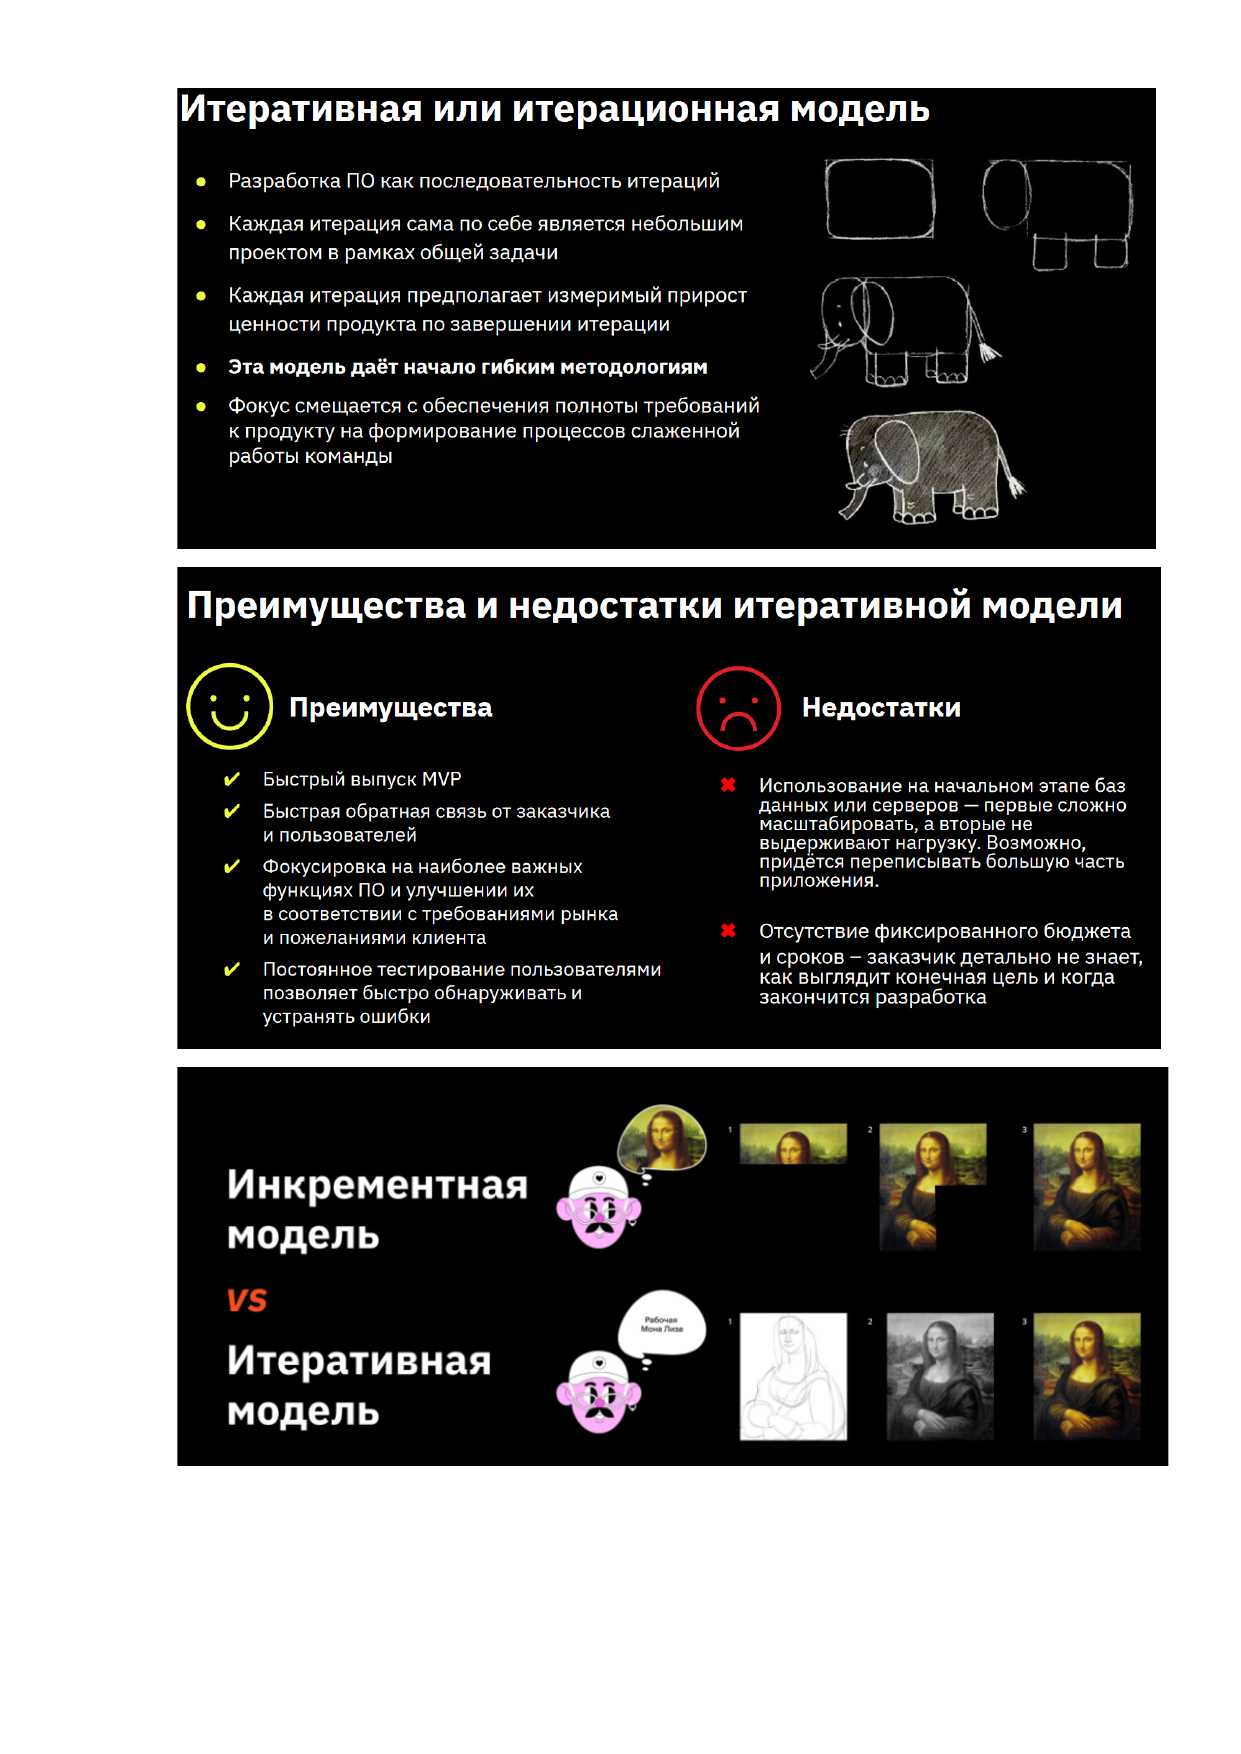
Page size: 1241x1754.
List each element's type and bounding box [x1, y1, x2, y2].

picture [177, 1067, 1169, 1466]
picture [177, 567, 1161, 1049]
picture [177, 88, 1156, 549]
